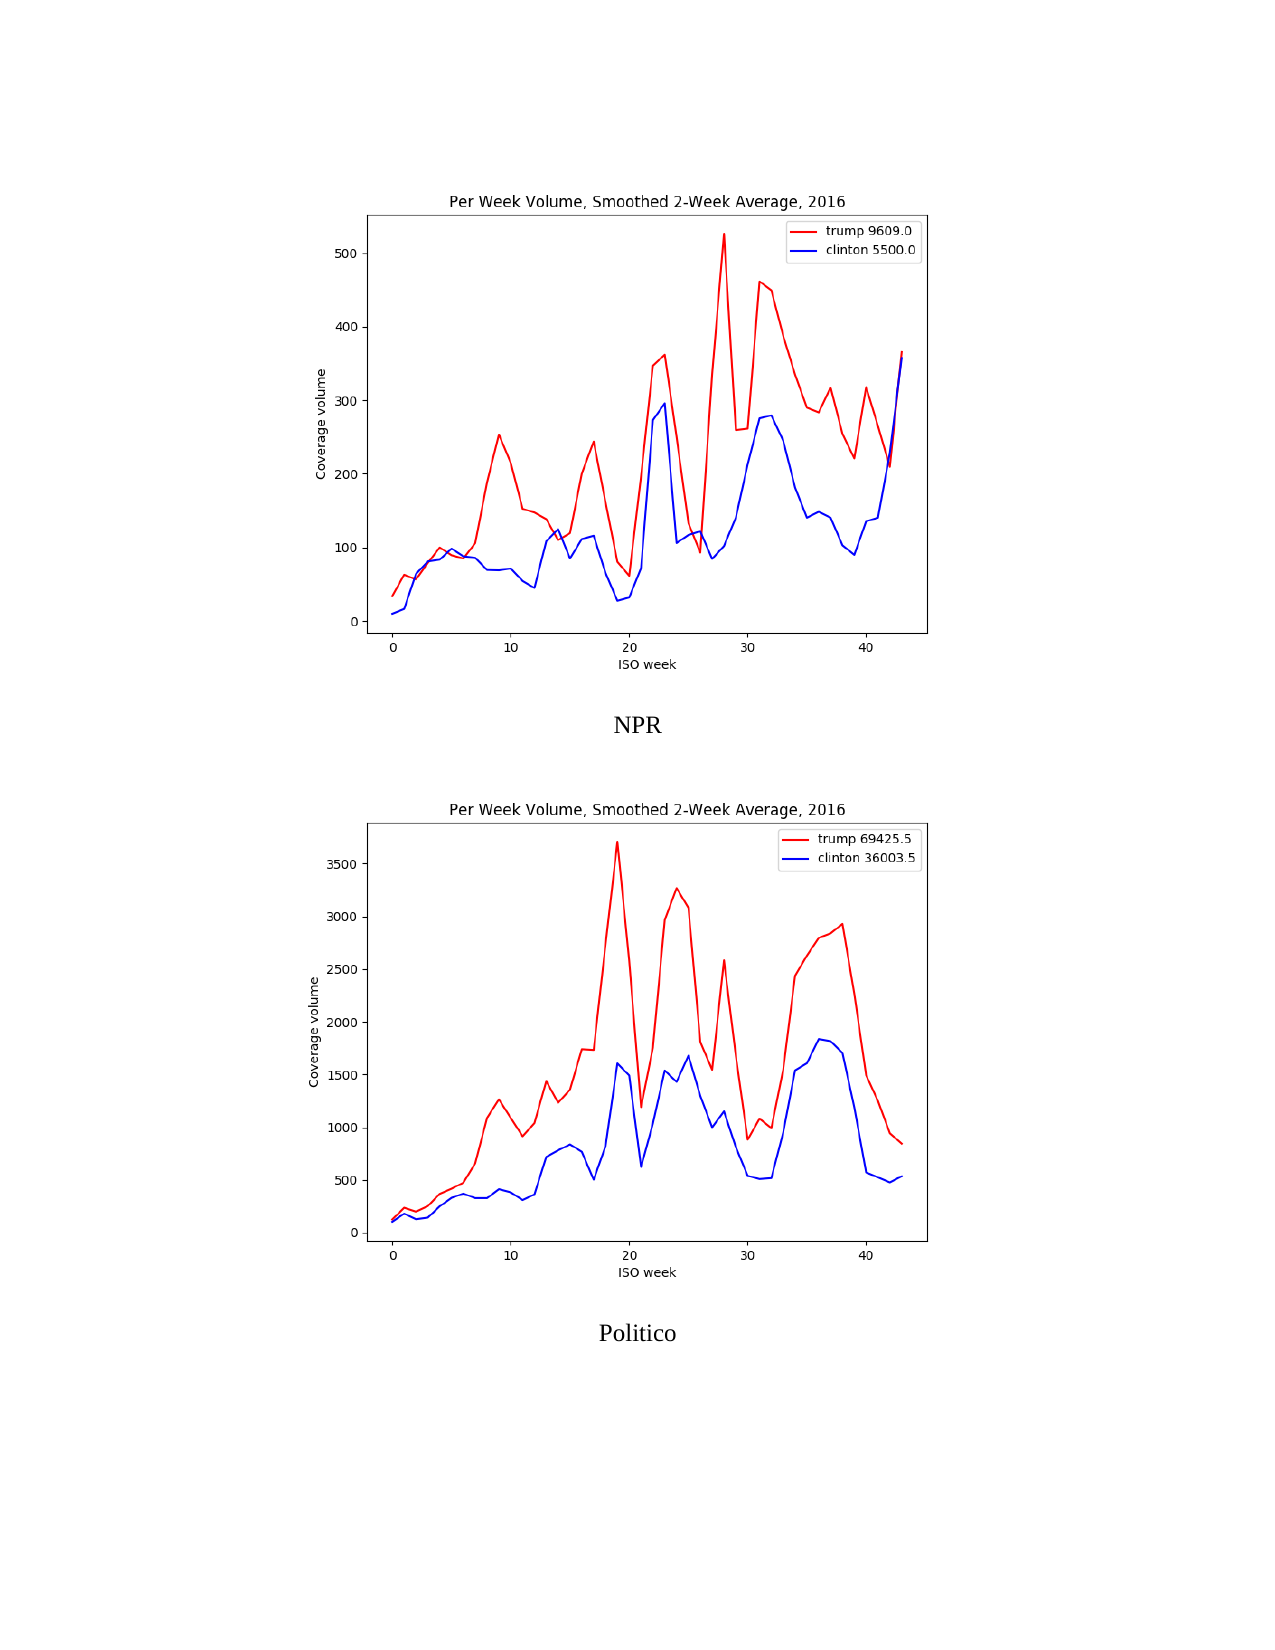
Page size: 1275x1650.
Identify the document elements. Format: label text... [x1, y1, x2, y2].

picture [276, 758, 999, 1300]
picture [276, 150, 999, 692]
text Politico [150, 1318, 1125, 1347]
text NPR [150, 710, 1125, 739]
